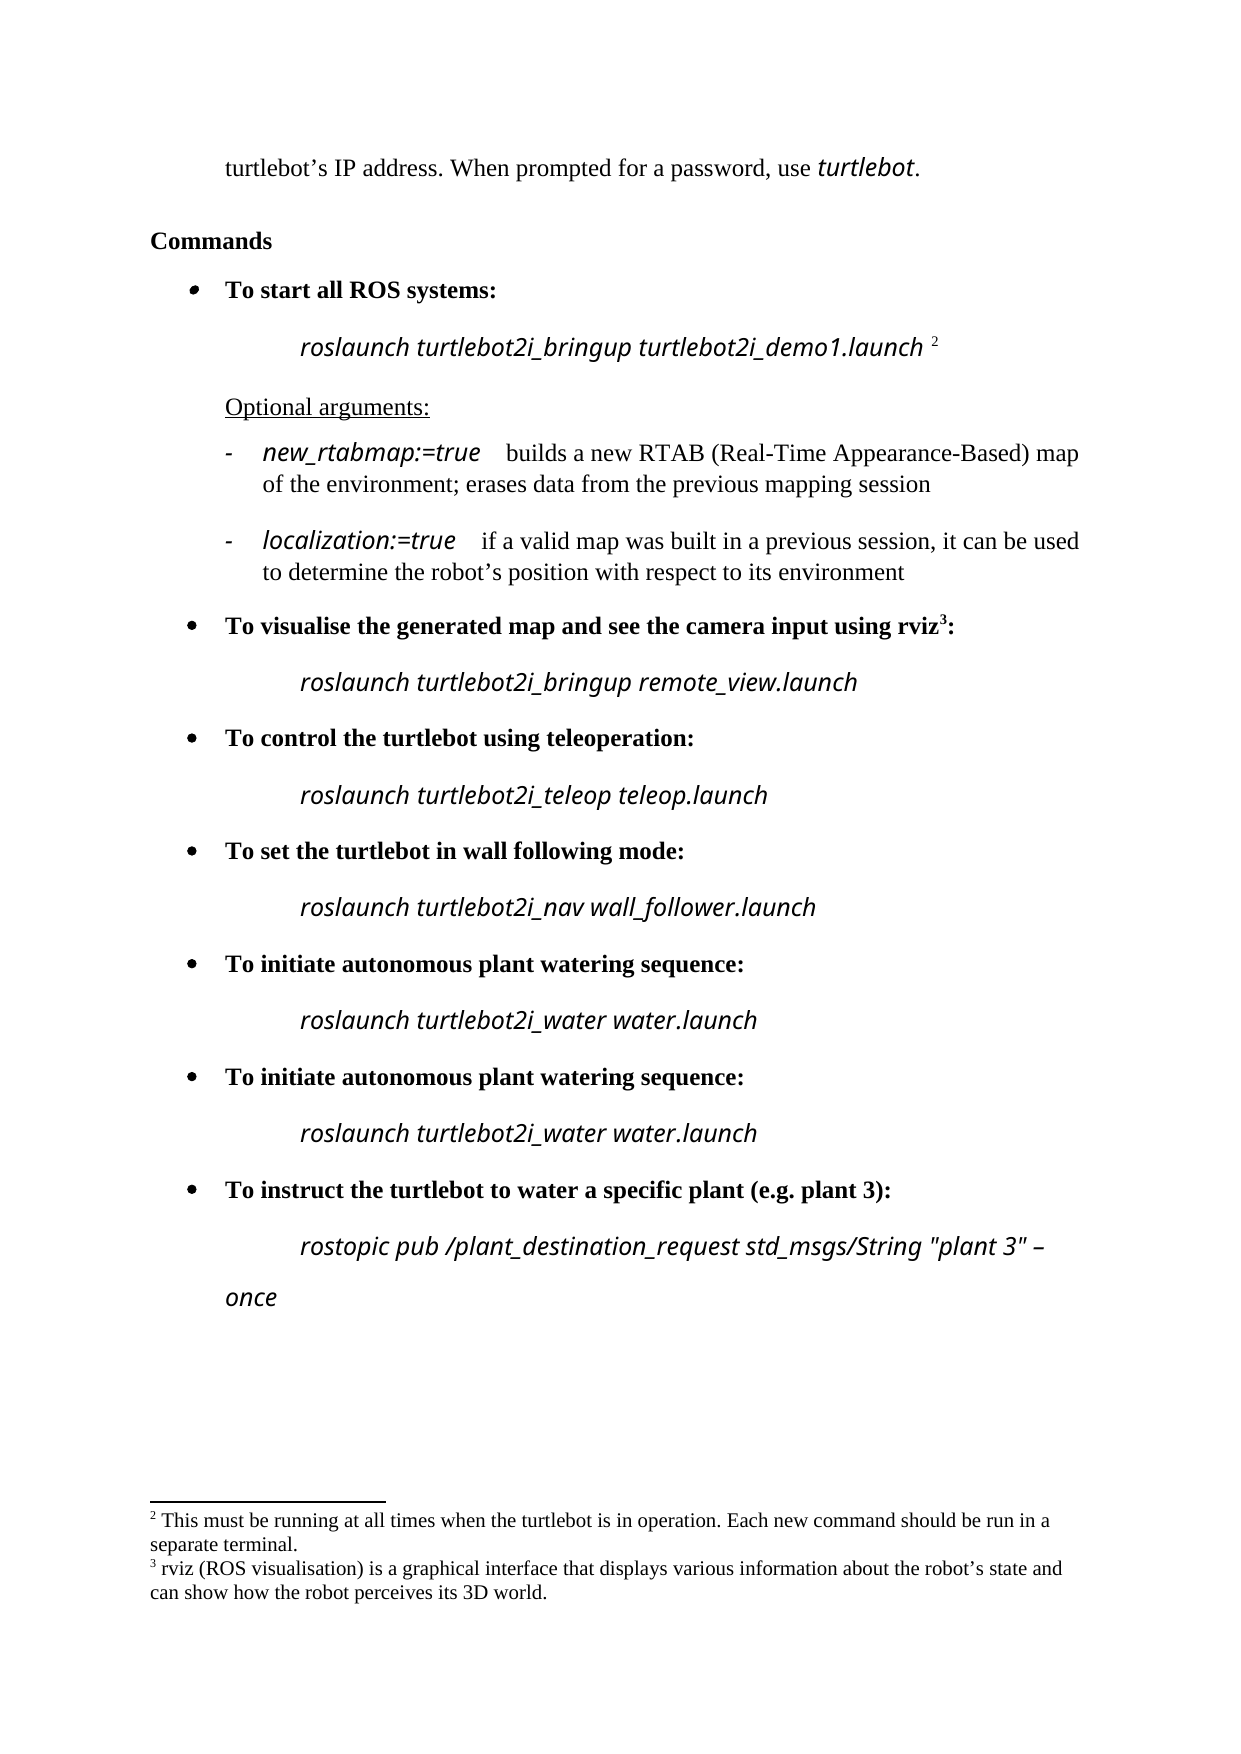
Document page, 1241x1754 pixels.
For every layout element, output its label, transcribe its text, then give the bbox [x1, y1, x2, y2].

list To start all ROS systems: [187, 275, 1090, 304]
list To initiate autonomous plant watering sequence: [187, 949, 1090, 978]
text roslaunch turtlebot2i_nav wall_follower.launch [225, 890, 1090, 924]
list To visualise the generated map and see the camera input using rviz: [187, 611, 1090, 639]
list To instruct the turtlebot to water a specific plant (e.g. plant 3): [187, 1175, 1090, 1203]
text roslaunch turtlebot2i_water water.launch [225, 1003, 1090, 1037]
text roslaunch turtlebot2i_bringup remote_view.launch [225, 664, 1090, 698]
list To set the turtlebot in wall following mode: [187, 836, 1090, 865]
text Optional arguments: [225, 392, 1090, 421]
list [187, 150, 1090, 184]
subtitle Commands [150, 226, 1090, 255]
list To control the turtlebot using teleoperation: [187, 723, 1090, 752]
text roslaunch turtlebot2i_teleop teleop.launch [225, 777, 1090, 811]
list new_rtabmap:=true builds a new RTAB (Real-Time Appearance-Based) map of the environment; erases data from the previous mapping session [225, 435, 1090, 498]
text rostopic pub /plant_destination_request std_msgs/String "plant 3" –once [225, 1228, 1090, 1314]
text roslaunch turtlebot2i_bringup turtlebot2i_demo1.launch [225, 329, 1090, 363]
list To initiate autonomous plant watering sequence: [187, 1062, 1090, 1091]
text roslaunch turtlebot2i_water water.launch [225, 1116, 1090, 1150]
list localization:=true if a valid map was built in a previous session, it can be used to determine the robot’s position with respect to its environment [225, 523, 1090, 586]
